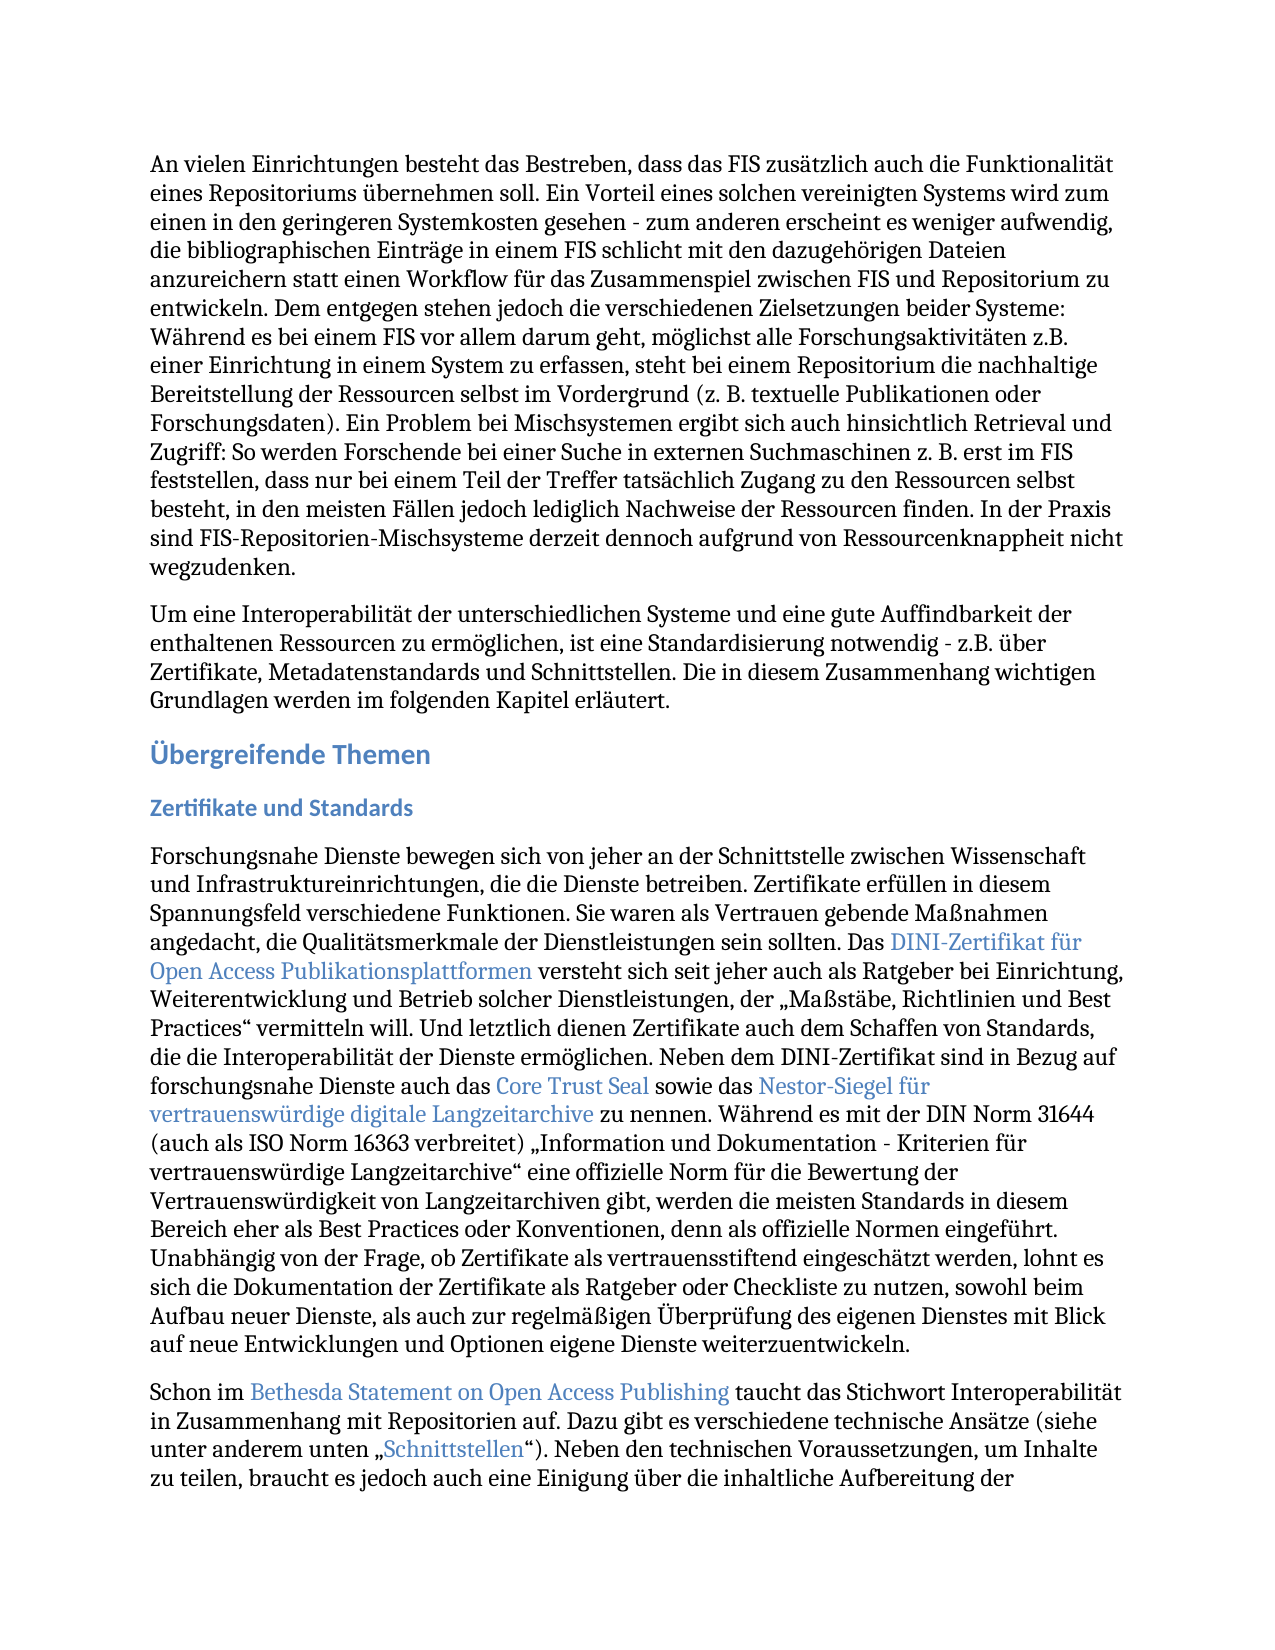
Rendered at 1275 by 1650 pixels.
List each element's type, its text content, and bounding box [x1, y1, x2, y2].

subtitle Übergreifende Themen [150, 736, 1125, 771]
text Um eine Interoperabilität der unterschiedlichen Systeme und eine gute Auffindbarkeit der enthaltenen Ressourcen zu ermöglichen, ist eine Standardisierung notwendig - z.B. über Zertifikate, Metadatenstandards und Schnittstellen. Die in diesem Zusammenhang wichtigen Grundlagen werden im folgenden Kapitel erläutert. [150, 600, 1125, 715]
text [150, 1378, 1125, 1493]
text Forschungsnahe Dienste bewegen sich von jeher an der Schnittstelle zwischen Wissenschaft und Infrastruktureinrichtungen, die die Dienste betreiben. Zertifikate erfüllen in diesem Spannungsfeld verschiedene Funktionen. Sie waren als Vertrauen gebende Maßnahmen angedacht, die Qualitätsmerkmale der Dienstleistungen sein sollten. Das DINI-Zertifikat für Open Access Publikationsplattformen versteht sich seit jeher auch als Ratgeber bei Einrichtung, Weiterentwicklung und Betrieb solcher Dienstleistungen, der „Maßstäbe, Richtlinien und Best Practices“ vermitteln will. Und letztlich dienen Zertifikate auch dem Schaffen von Standards, die die Interoperabilität der Dienste ermöglichen. Neben dem DINI-Zertifikat sind in Bezug auf forschungsnahe Dienste auch das Core Trust Seal sowie das Nestor-Siegel für vertrauenswürdige digitale Langzeitarchive zu nennen. Während es mit der DIN Norm 31644 (auch als ISO Norm 16363 verbreitet) „Information und Dokumentation - Kriterien für vertrauenswürdige Langzeitarchive“ eine offizielle Norm für die Bewertung der Vertrauenswürdigkeit von Langzeitarchiven gibt, werden die meisten Standards in diesem Bereich eher als Best Practices oder Konventionen, denn als offizielle Normen eingeführt. Unabhängig von der Frage, ob Zertifikate als vertrauensstiftend eingeschätzt werden, lohnt es sich die Dokumentation der Zertifikate als Ratgeber oder Checkliste zu nutzen, sowohl beim Aufbau neuer Dienste, als auch zur regelmäßigen Überprüfung des eigenen Dienstes mit Blick auf neue Entwicklungen und Optionen eigene Dienste weiterzuentwickeln. [150, 842, 1125, 1359]
subtitle Zertifikate und Standards [150, 792, 1125, 823]
text An vielen Einrichtungen besteht das Bestreben, dass das FIS zusätzlich auch die Funktionalität eines Repositoriums übernehmen soll. Ein Vorteil eines solchen vereinigten Systems wird zum einen in den geringeren Systemkosten gesehen - zum anderen erscheint es weniger aufwendig, die bibliographischen Einträge in einem FIS schlicht mit den dazugehörigen Dateien anzureichern statt einen Workflow für das Zusammenspiel zwischen FIS und Repositorium zu entwickeln. Dem entgegen stehen jedoch die verschiedenen Zielsetzungen beider Systeme: Während es bei einem FIS vor allem darum geht, möglichst alle Forschungsaktivitäten z.B. einer Einrichtung in einem System zu erfassen, steht bei einem Repositorium die nachhaltige Bereitstellung der Ressourcen selbst im Vordergrund (z. B. textuelle Publikationen oder Forschungsdaten). Ein Problem bei Mischsystemen ergibt sich auch hinsichtlich Retrieval und Zugriff: So werden Forschende bei einer Suche in externen Suchmaschinen z. B. erst im FIS feststellen, dass nur bei einem Teil der Treffer tatsächlich Zugang zu den Ressourcen selbst besteht, in den meisten Fällen jedoch lediglich Nachweise der Ressourcen finden. In der Praxis sind FIS-Repositorien-Mischsysteme derzeit dennoch aufgrund von Ressourcenknappheit nicht wegzudenken. [150, 150, 1125, 581]
